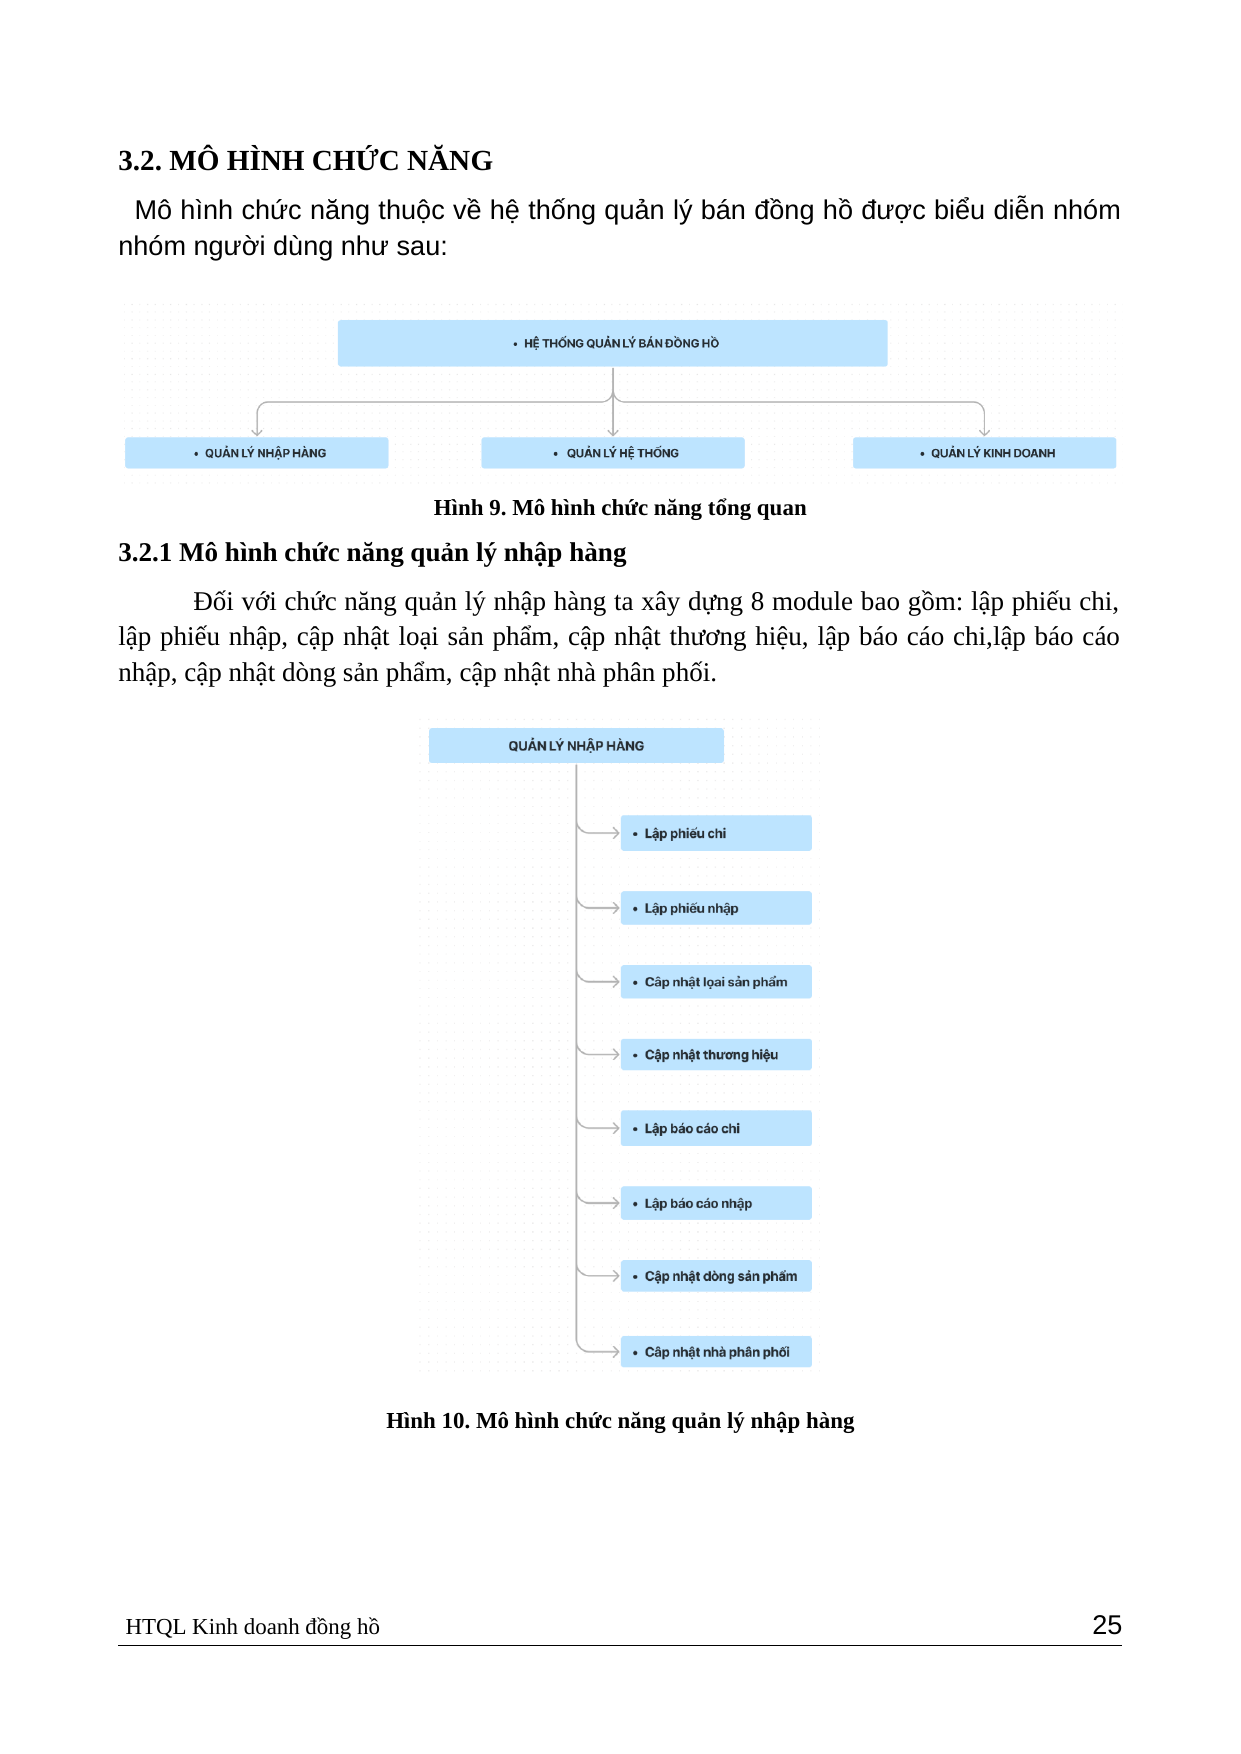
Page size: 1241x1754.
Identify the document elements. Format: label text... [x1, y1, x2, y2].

text Mô hình chức năng thuộc về hệ thống quản lý bán đồng hồ được biểu diễn nhóm nhóm người dùng như sau: [118, 194, 1122, 261]
subtitle 3.2.1 Mô hình chức năng quản lý nhập hàng [118, 536, 1122, 568]
picture [418, 716, 822, 1378]
text Hình 10. Mô hình chức năng quản lý nhập hàng [118, 1407, 1122, 1434]
text Hình 9. Mô hình chức năng tổng quan [118, 494, 1122, 520]
picture [118, 301, 1123, 489]
subtitle 3.2. MÔ HÌNH CHỨC NĂNG [118, 143, 1122, 177]
text Đối với chức năng quản lý nhập hàng ta xây dựng 8 module bao gồm: lập phiếu chi, lập phiếu nhập, cập nhật loại sản phẩm, cập nhật thương hiệu, lập báo cáo chi,lập báo cáo nhập, cập nhật dòng sản phẩm, cập nhật nhà phân phối. [118, 585, 1122, 687]
